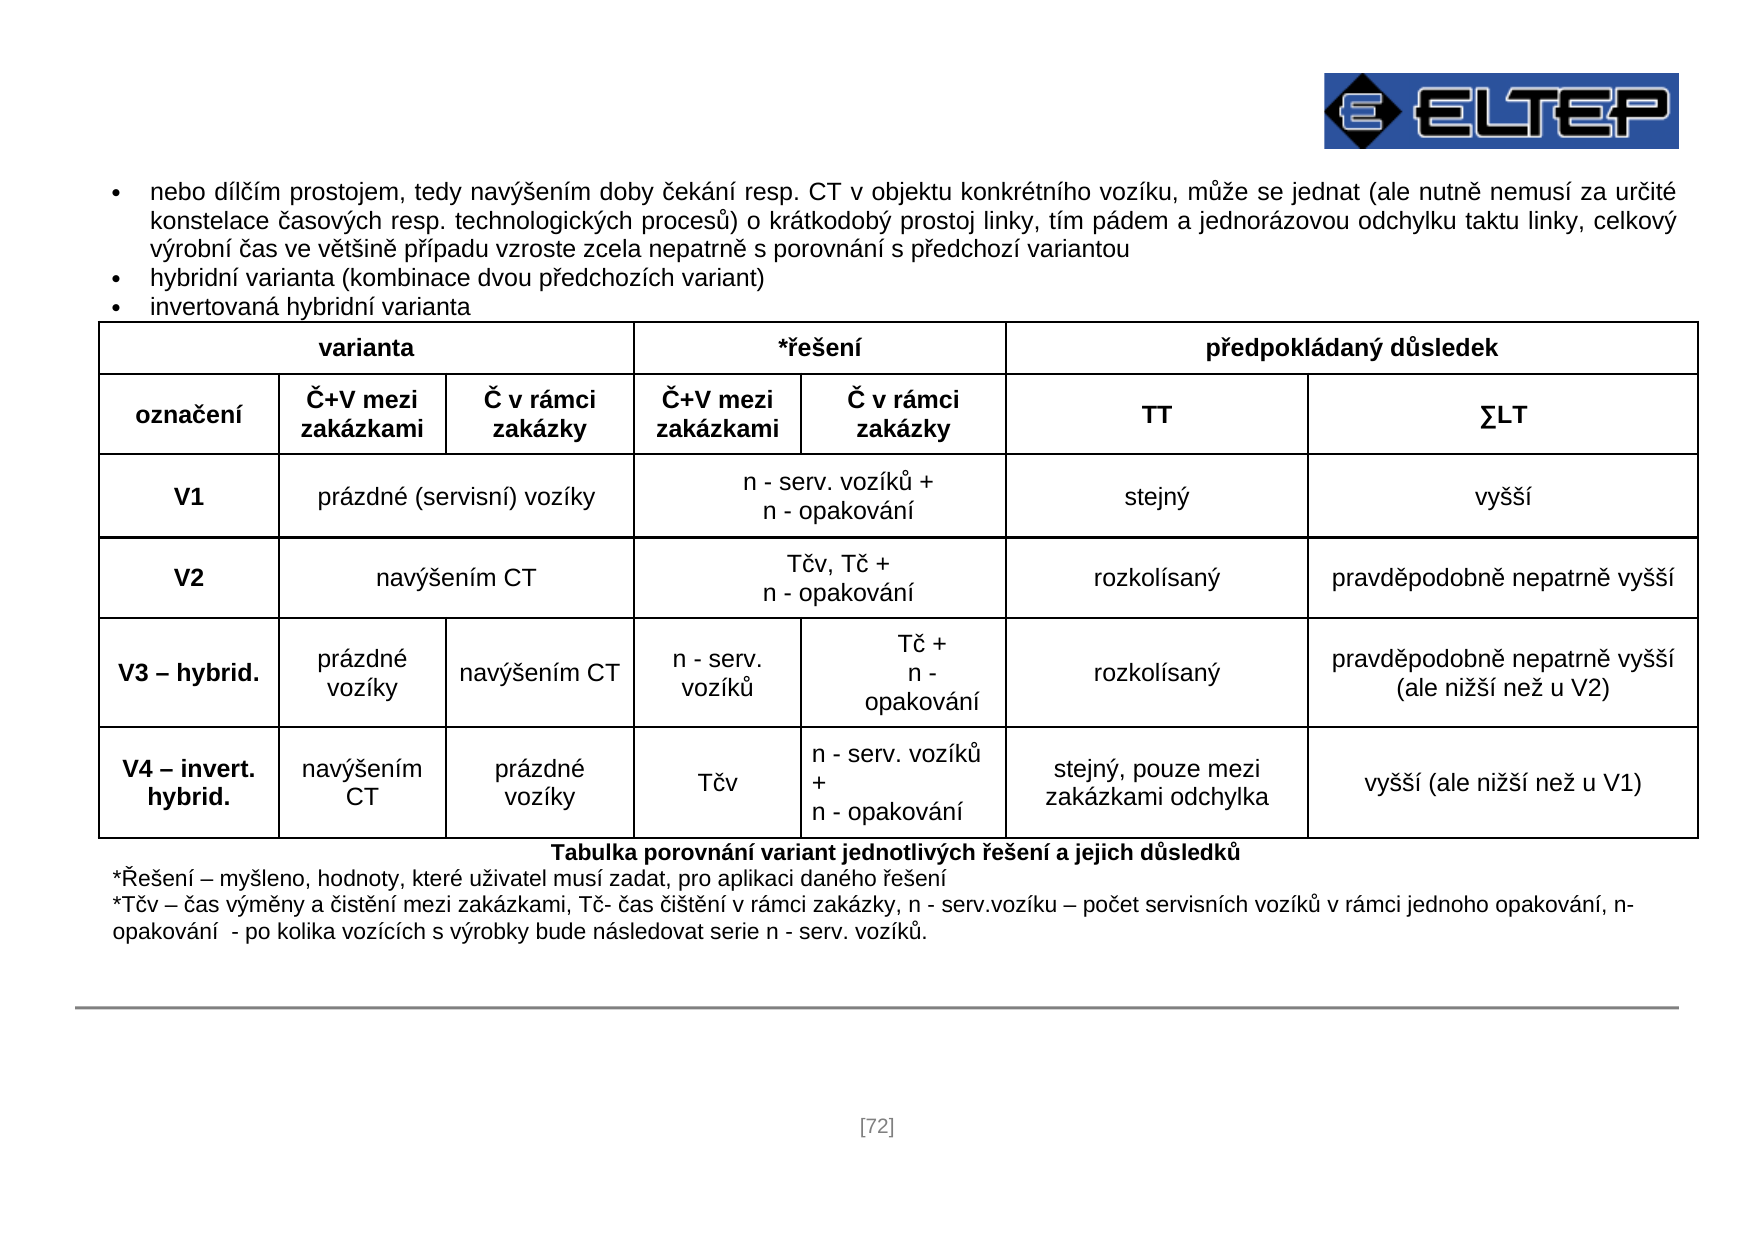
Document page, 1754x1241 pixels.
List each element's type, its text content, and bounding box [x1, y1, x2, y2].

table_cell V4 – invert. hybrid. [100, 728, 278, 837]
table_cell prázdné (servisní) vozíky [280, 455, 633, 536]
table_cell stejný, pouze mezi zakázkami odchylka [1007, 728, 1307, 837]
table_cell V3 – hybrid. [100, 619, 278, 726]
table_header předpokládaný důsledek [1007, 323, 1697, 373]
table_cell navýšením CT [280, 539, 633, 617]
list hybridní varianta (kombinace dvou předchozích variant) [112, 263, 1679, 292]
table_cell ∑LT [1309, 375, 1697, 453]
table_cell označení [100, 375, 278, 453]
table_cell Č+V mezi zakázkami [280, 375, 445, 453]
table_cell prázdné vozíky [280, 619, 445, 726]
table_cell V1 [100, 455, 278, 536]
table_cell n - serv. vozíků + n - opakování [635, 455, 1005, 536]
table_cell prázdné vozíky [447, 728, 633, 837]
table_cell stejný [1007, 455, 1307, 536]
table_cell navýšením CT [447, 619, 633, 726]
list invertovaná hybridní varianta [112, 292, 1679, 321]
table_cell pravděpodobně nepatrně vyšší (ale nižší než u V2) [1309, 619, 1697, 726]
table_cell n - serv. vozíků + n - opakování [802, 728, 1005, 837]
text Tabulka porovnání variant jednotlivých řešení a jejich důsledků [112, 839, 1679, 865]
table_cell Tčv [635, 728, 800, 837]
table_header *řešení [635, 323, 1005, 373]
table_cell rozkolísaný [1007, 619, 1307, 726]
list nebo dílčím prostojem, tedy navýšením doby čekání resp. CT v objektu konkrétního vozíku, může se jednat (ale nutně nemusí za určité konstelace časových resp. technologických procesů) o krátkodobý prostoj linky, tím pádem a jednorázovou odchylku taktu linky, celkový výrobní čas ve většině případu vzroste zcela nepatrně s porovnání s předchozí variantou [112, 177, 1679, 263]
text *Tčv – čas výměny a čistění mezi zakázkami, Tč- čas čištění v rámci zakázky, n - serv.vozíku – počet servisních vozíků v rámci jednoho opakování, n-opakování - po kolika vozících s výrobky bude následovat serie n - serv. vozíků. [112, 891, 1679, 944]
table_cell pravděpodobně nepatrně vyšší [1309, 539, 1697, 617]
table_cell Č+V mezi zakázkami [635, 375, 800, 453]
table_cell TT [1007, 375, 1307, 453]
picture [1324, 73, 1679, 149]
table_cell V2 [100, 539, 278, 617]
table_header varianta [100, 323, 633, 373]
text *Řešení – myšleno, hodnoty, které uživatel musí zadat, pro aplikaci daného řešení [112, 865, 1679, 891]
table_cell Č v rámci zakázky [447, 375, 633, 453]
table_cell vyšší [1309, 455, 1697, 536]
table_cell navýšením CT [280, 728, 445, 837]
table_cell rozkolísaný [1007, 539, 1307, 617]
table_cell Č v rámci zakázky [802, 375, 1005, 453]
table_cell Tčv, Tč + n - opakování [635, 539, 1005, 617]
table_cell Tč + n - opakování [802, 619, 1005, 726]
table_cell n - serv. vozíků [635, 619, 800, 726]
table_cell vyšší (ale nižší než u V1) [1309, 728, 1697, 837]
